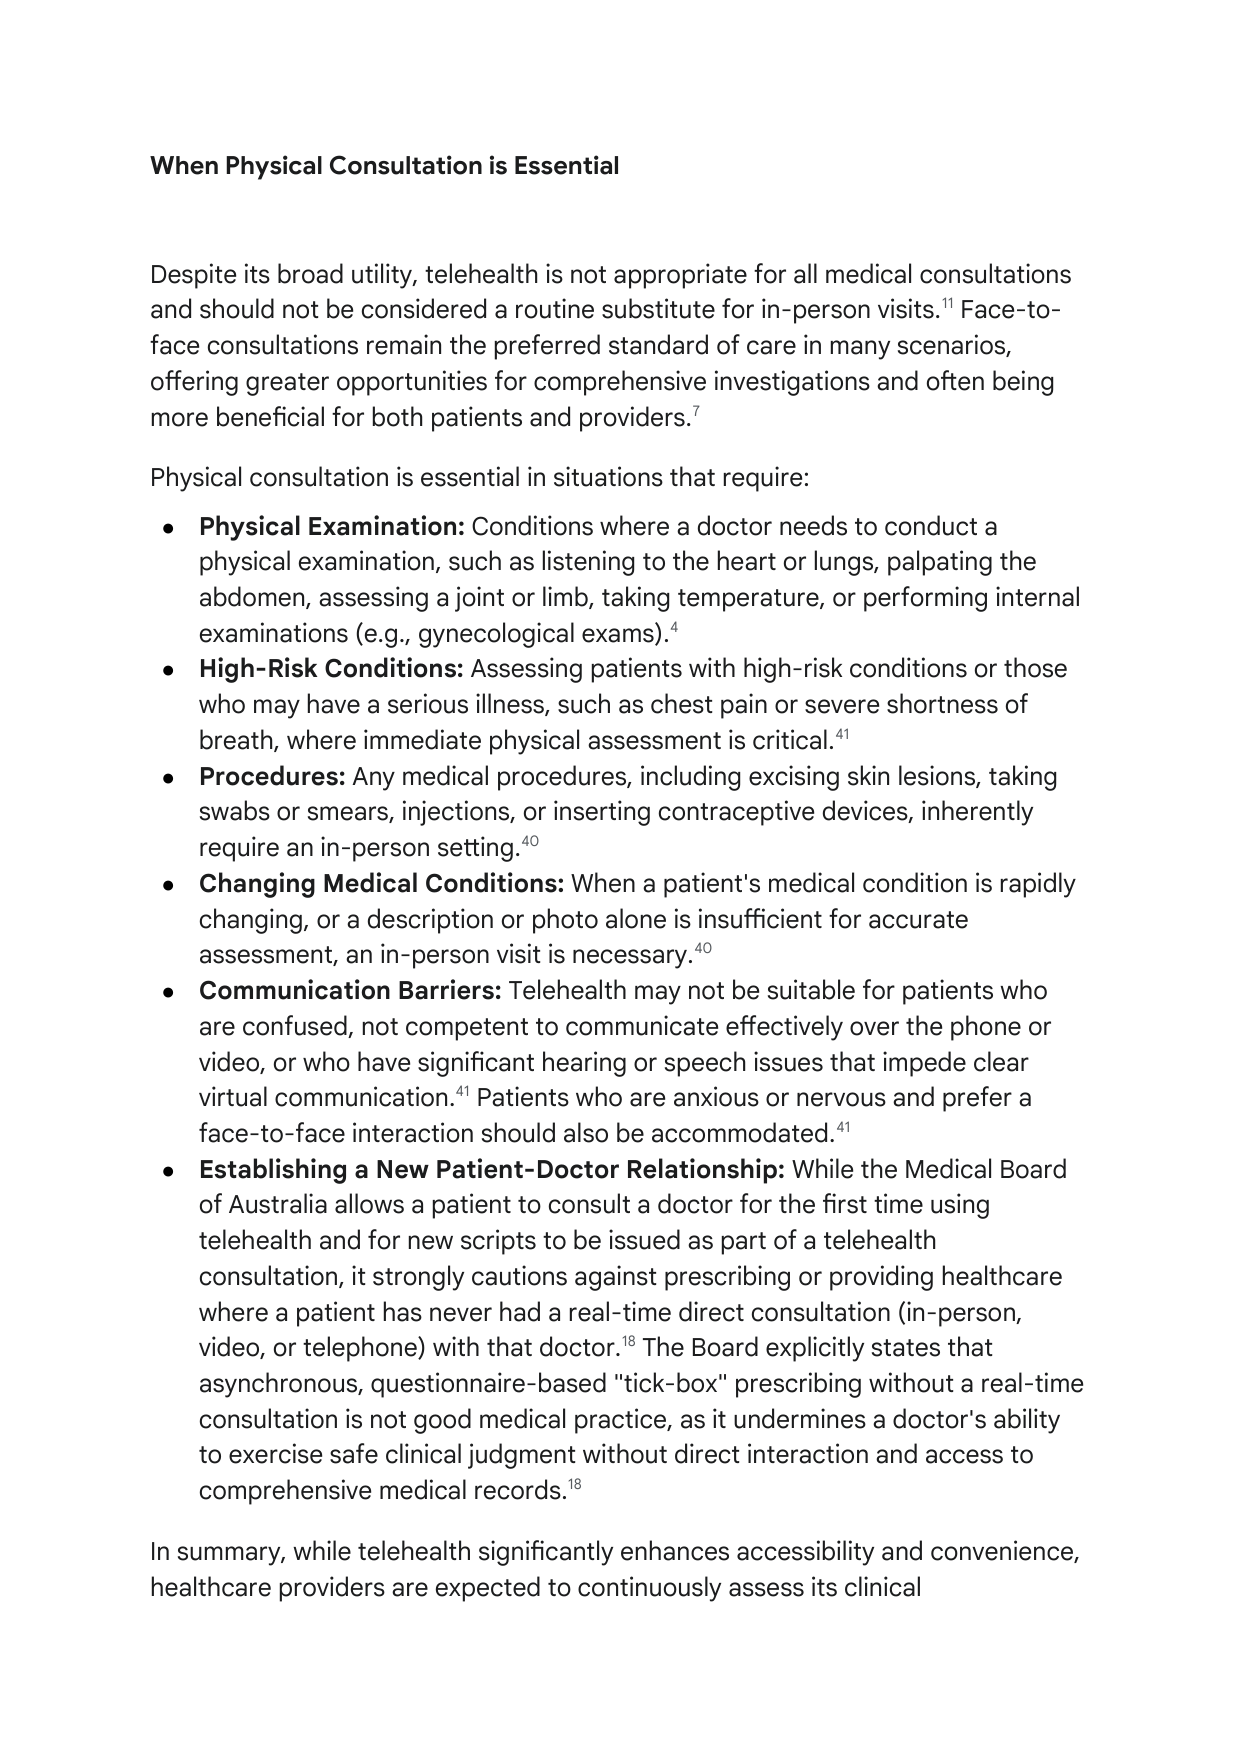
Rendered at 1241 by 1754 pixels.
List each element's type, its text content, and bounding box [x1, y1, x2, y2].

list Changing Medical Conditions: When a patient's medical condition is rapidly changing, or a description or photo alone is insufficient for accurate assessment, an in-person visit is necessary.40 [161, 868, 1090, 971]
text Despite its broad utility, telehealth is not appropriate for all medical consultations and should not be considered a routine substitute for in-person visits.11 Face-to-face consultations remain the preferred standard of care in many scenarios, offering greater opportunities for comprehensive investigations and often being more beneficial for both patients and providers.7 [150, 259, 1090, 433]
list Communication Barriers: Telehealth may not be suitable for patients who are confused, not competent to communicate effectively over the phone or video, or who have significant hearing or speech issues that impede clear virtual communication.41 Patients who are anxious or nervous and prefer a face-to-face interaction should also be accommodated.41 [161, 975, 1090, 1149]
list Establishing a New Patient-Doctor Relationship: While the Medical Board of Australia allows a patient to consult a doctor for the first time using telehealth and for new scripts to be issued as part of a telehealth consultation, it strongly cautions against prescribing or providing healthcare where a patient has never had a real-time direct consultation (in-person, video, or telephone) with that doctor.18 The Board explicitly states that asynchronous, questionnaire-based "tick-box" prescribing without a real-time consultation is not good medical practice, as it undermines a doctor's ability to exercise safe clinical judgment without direct interaction and access to comprehensive medical records.18 [161, 1154, 1090, 1507]
list Procedures: Any medical procedures, including excising skin lesions, taking swabs or smears, injections, or inserting contraceptive devices, inherently require an in-person setting.40 [161, 761, 1090, 864]
subtitle When Physical Consultation is Essential [150, 150, 1090, 181]
list High-Risk Conditions: Assessing patients with high-risk conditions or those who may have a serious illness, such as chest pain or severe shortness of breath, where immediate physical assessment is critical.41 [161, 654, 1090, 757]
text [150, 1536, 1090, 1603]
list Physical Examination: Conditions where a doctor needs to conduct a physical examination, such as listening to the heart or lungs, palpating the abdomen, assessing a joint or limb, taking temperature, or performing internal examinations (e.g., gynecological exams).4 [161, 511, 1090, 649]
text Physical consultation is essential in situations that require: [150, 463, 1090, 494]
